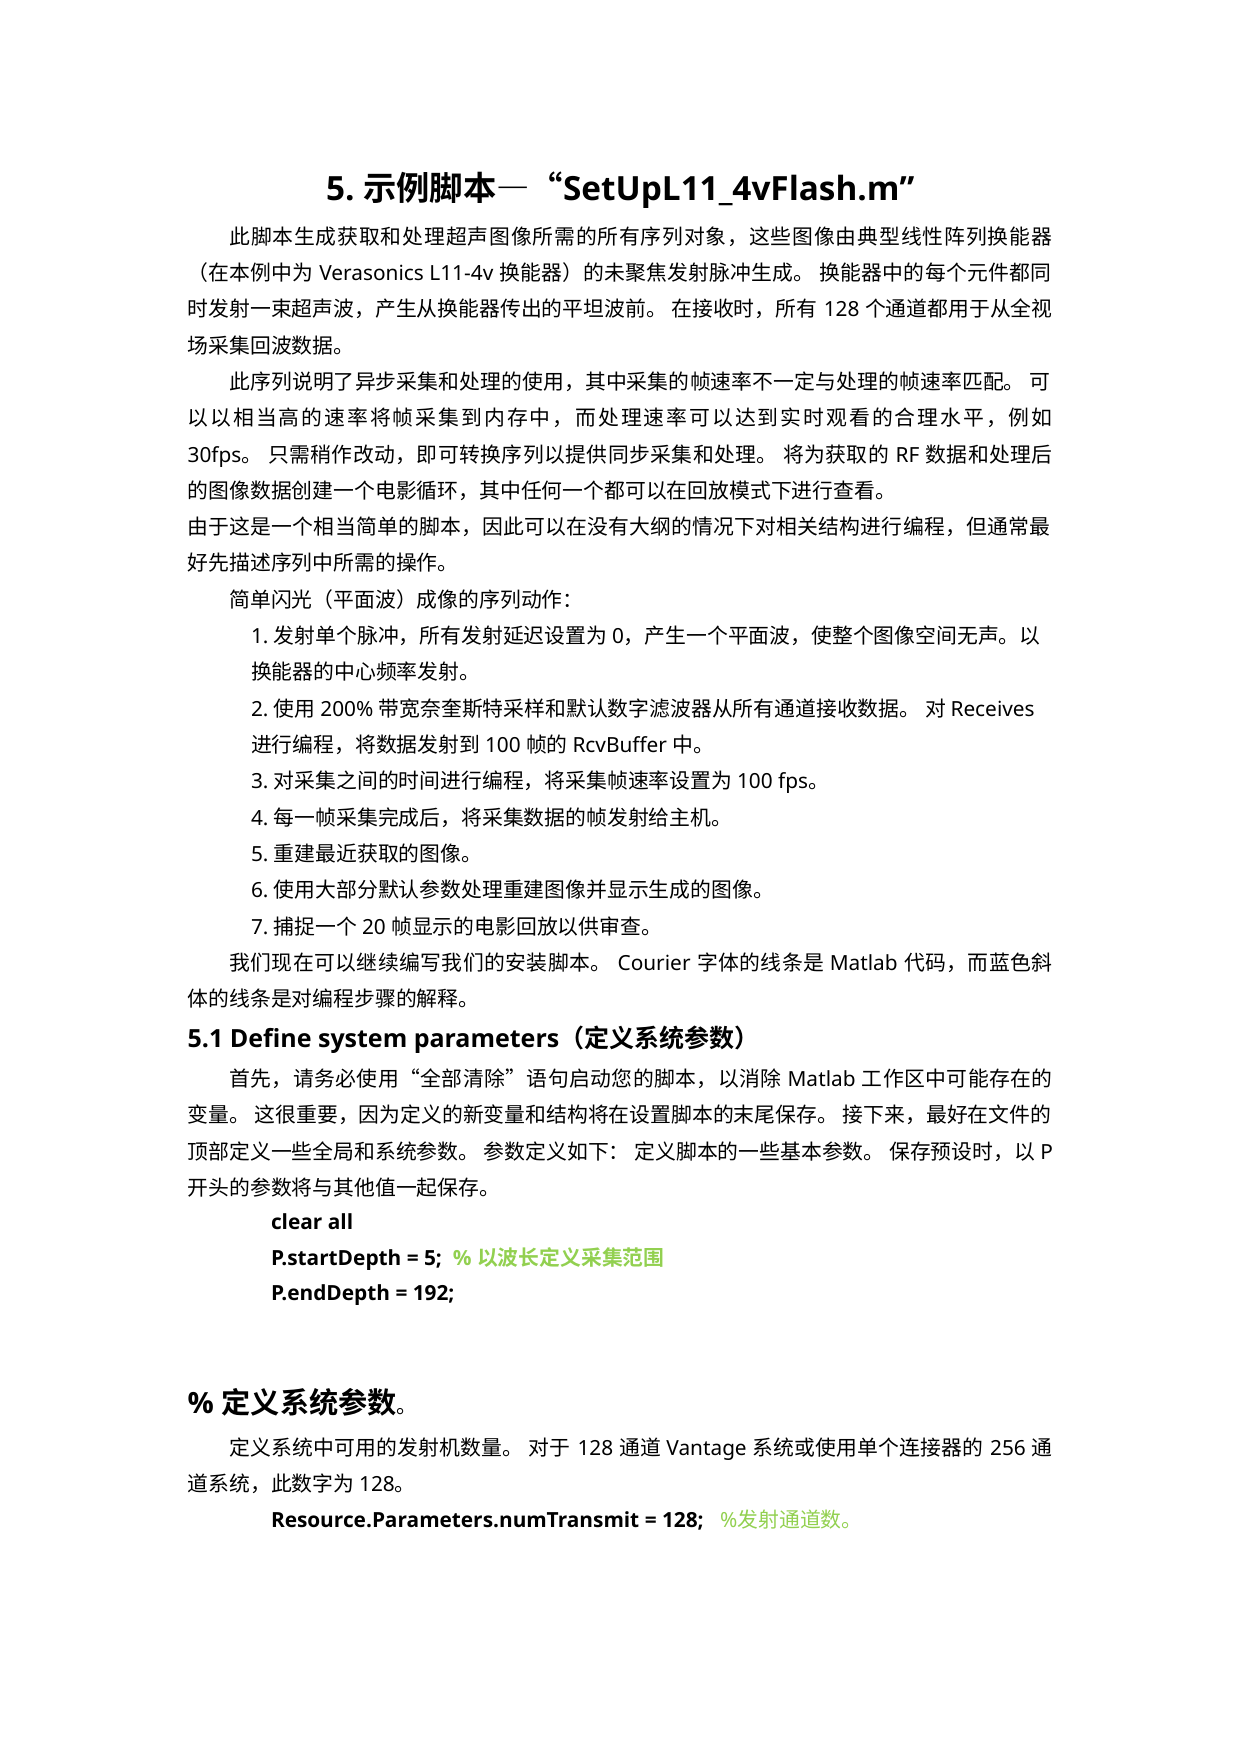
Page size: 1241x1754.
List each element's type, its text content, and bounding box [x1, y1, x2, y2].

text 简单闪光（平面波）成像的序列动作： [187, 583, 1053, 613]
text 1. 发射单个脉冲，所有发射延迟设置为 0，产生一个平面波，使整个图像空间无声。以 [188, 619, 1053, 649]
text 换能器的中心频率发射。 [188, 656, 1053, 686]
text 5. 示例脚本—“SetUpL11_4vFlash.m” [187, 162, 1053, 210]
text 定义系统中可用的发射机数量。 对于 128 通道 Vantage 系统或使用单个连接器的 256 通道系统，此数字为 128。 [187, 1431, 1053, 1498]
text % 定义系统参数。 [187, 1380, 1053, 1422]
text P.endDepth = 192; [187, 1278, 1053, 1306]
text 首先，请务必使用“全部清除”语句启动您的脚本，以消除 Matlab 工作区中可能存在的变量。 这很重要，因为定义的新变量和结构将在设置脚本的末尾保存。 接下来，最好在文件的顶部定义一些全局和系统参数。 参数定义如下： 定义脚本的一些基本参数。 保存预设时，以 P 开头的参数将与其他值一起保存。 [187, 1062, 1053, 1201]
text 进行编程，将数据发射到 100 帧的 RcvBuffer 中。 [188, 728, 1053, 758]
text 7. 捕捉一个 20 帧显示的电影回放以供审查。 [188, 910, 1053, 940]
text 5. 重建最近获取的图像。 [188, 837, 1053, 867]
text 5.1 Define system parameters（定义系统参数） [187, 1019, 1053, 1055]
text P.startDepth = 5; % 以波长定义采集范围 [187, 1242, 1053, 1272]
text clear all [187, 1207, 1053, 1236]
text 此序列说明了异步采集和处理的使用，其中采集的帧速率不一定与处理的帧速率匹配。 可以以相当高的速率将帧采集到内存中，而处理速率可以达到实时观看的合理水平，例如 30fps。 只需稍作改动，即可转换序列以提供同步采集和处理。 将为获取的 RF 数据和处理后的图像数据创建一个电影循环，其中任何一个都可以在回放模式下进行查看。 [187, 365, 1053, 504]
text 3. 对采集之间的时间进行编程，将采集帧速率设置为 100 fps。 [188, 764, 1053, 795]
text 4. 每一帧采集完成后，将采集数据的帧发射给主机。 [188, 801, 1053, 831]
text 此脚本生成获取和处理超声图像所需的所有序列对象，这些图像由典型线性阵列换能器（在本例中为 Verasonics L11-4v 换能器）的未聚焦发射脉冲生成。 换能器中的每个元件都同时发射一束超声波，产生从换能器传出的平坦波前。 在接收时，所有 128 个通道都用于从全视场采集回波数据。 [187, 220, 1053, 359]
text 6. 使用大部分默认参数处理重建图像并显示生成的图像。 [188, 873, 1053, 904]
text 由于这是一个相当简单的脚本，因此可以在没有大纲的情况下对相关结构进行编程，但通常最好先描述序列中所需的操作。 [187, 510, 1053, 577]
text 2. 使用 200% 带宽奈奎斯特采样和默认数字滤波器从所有通道接收数据。 对 Receives [188, 692, 1053, 722]
text Resource.Parameters.numTransmit = 128; %发射通道数。 [187, 1504, 1053, 1534]
text 我们现在可以继续编写我们的安装脚本。 Courier 字体的线条是 Matlab 代码，而蓝色斜体的线条是对编程步骤的解释。 [187, 946, 1053, 1013]
